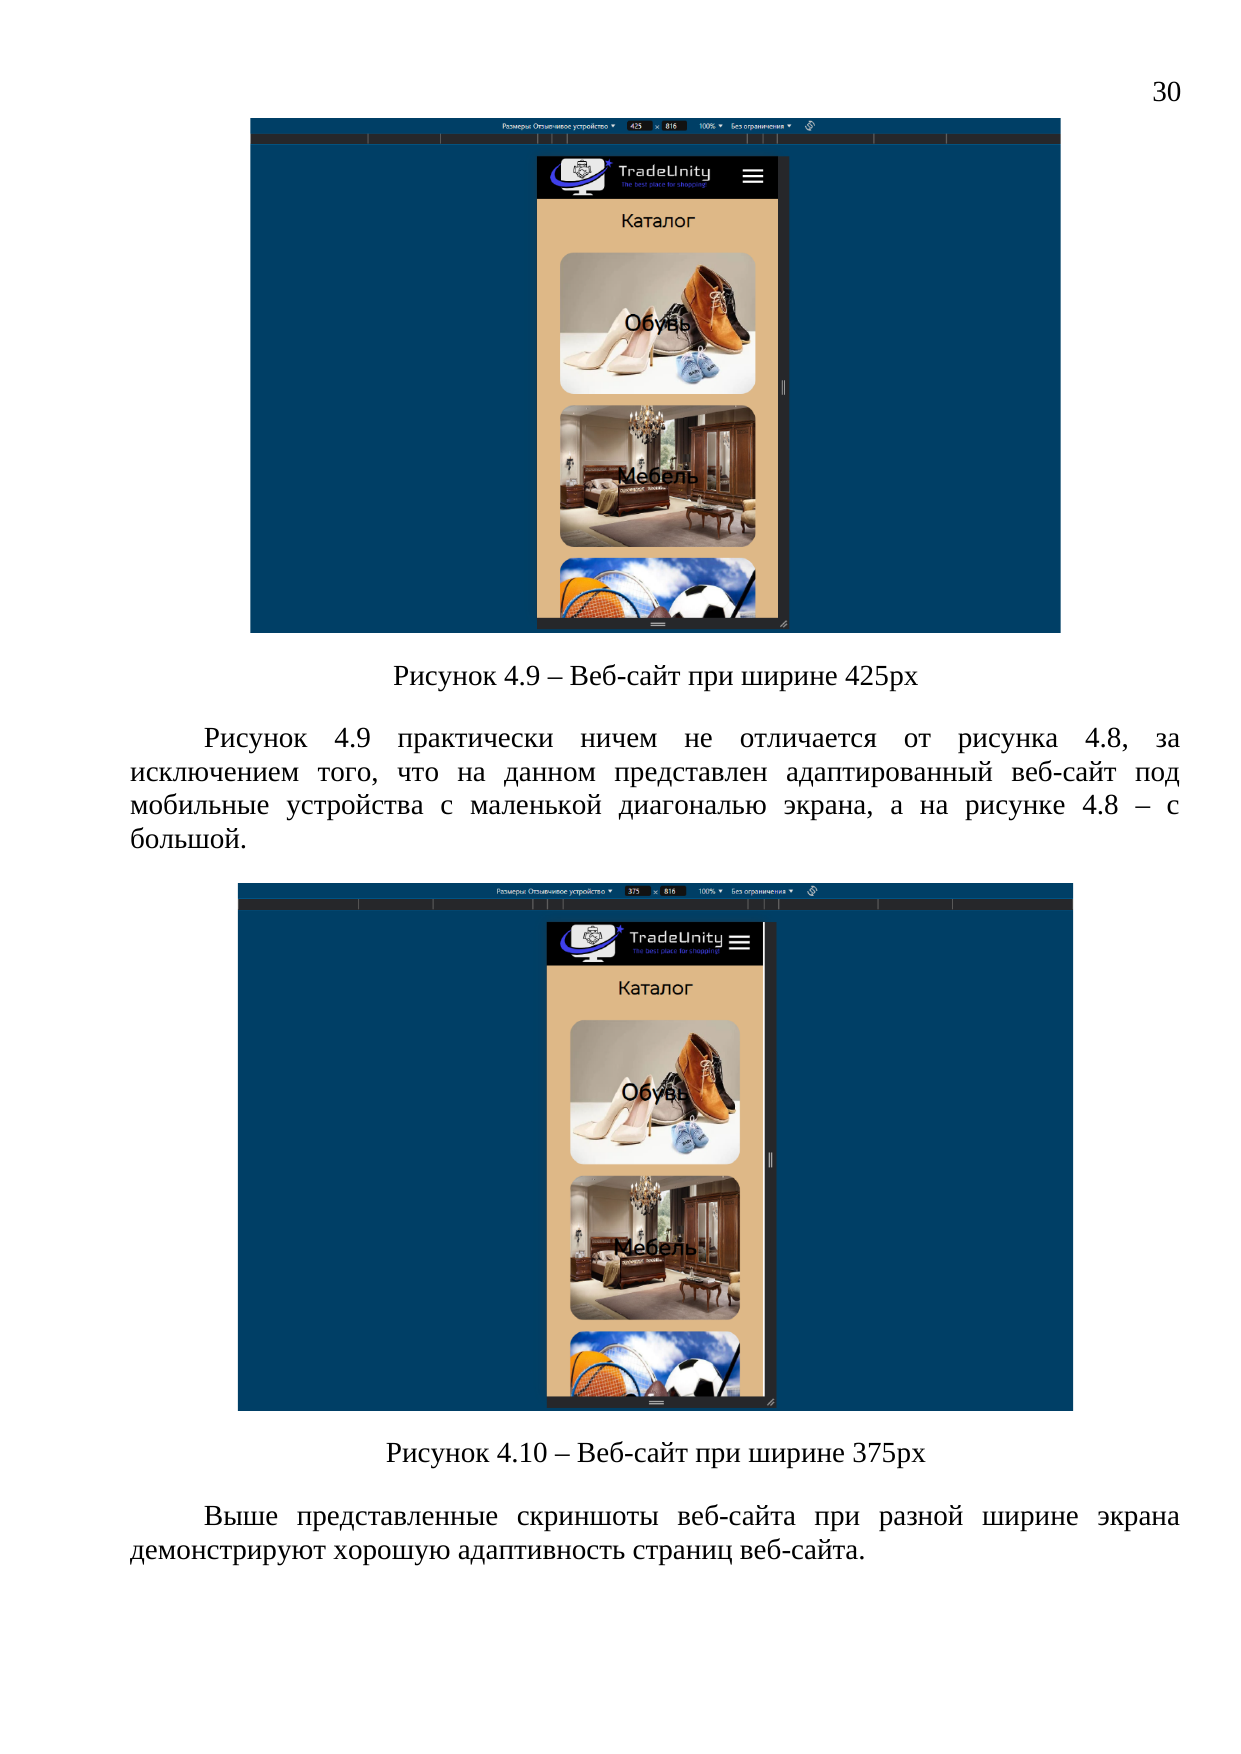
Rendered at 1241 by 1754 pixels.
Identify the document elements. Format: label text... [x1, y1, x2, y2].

text Рисунок 4.9 – Веб-сайт при ширине 425px [130, 658, 1181, 691]
picture [250, 118, 1061, 633]
picture [237, 883, 1074, 1411]
text Рисунок 4.10 – Веб-сайт при ширине 375px [130, 1436, 1181, 1469]
text Выше представленные скриншоты веб-сайта при разной ширине экрана демонстрируют хорошую адаптивность страниц веб-сайта. [130, 1498, 1181, 1565]
text Рисунок 4.9 практически ничем не отличается от рисунка 4.8, за исключением того, что на данном представлен адаптированный веб-сайт под мобильные устройства с маленькой диагональю экрана, а на рисунке 4.8 – с большой. [130, 720, 1181, 854]
